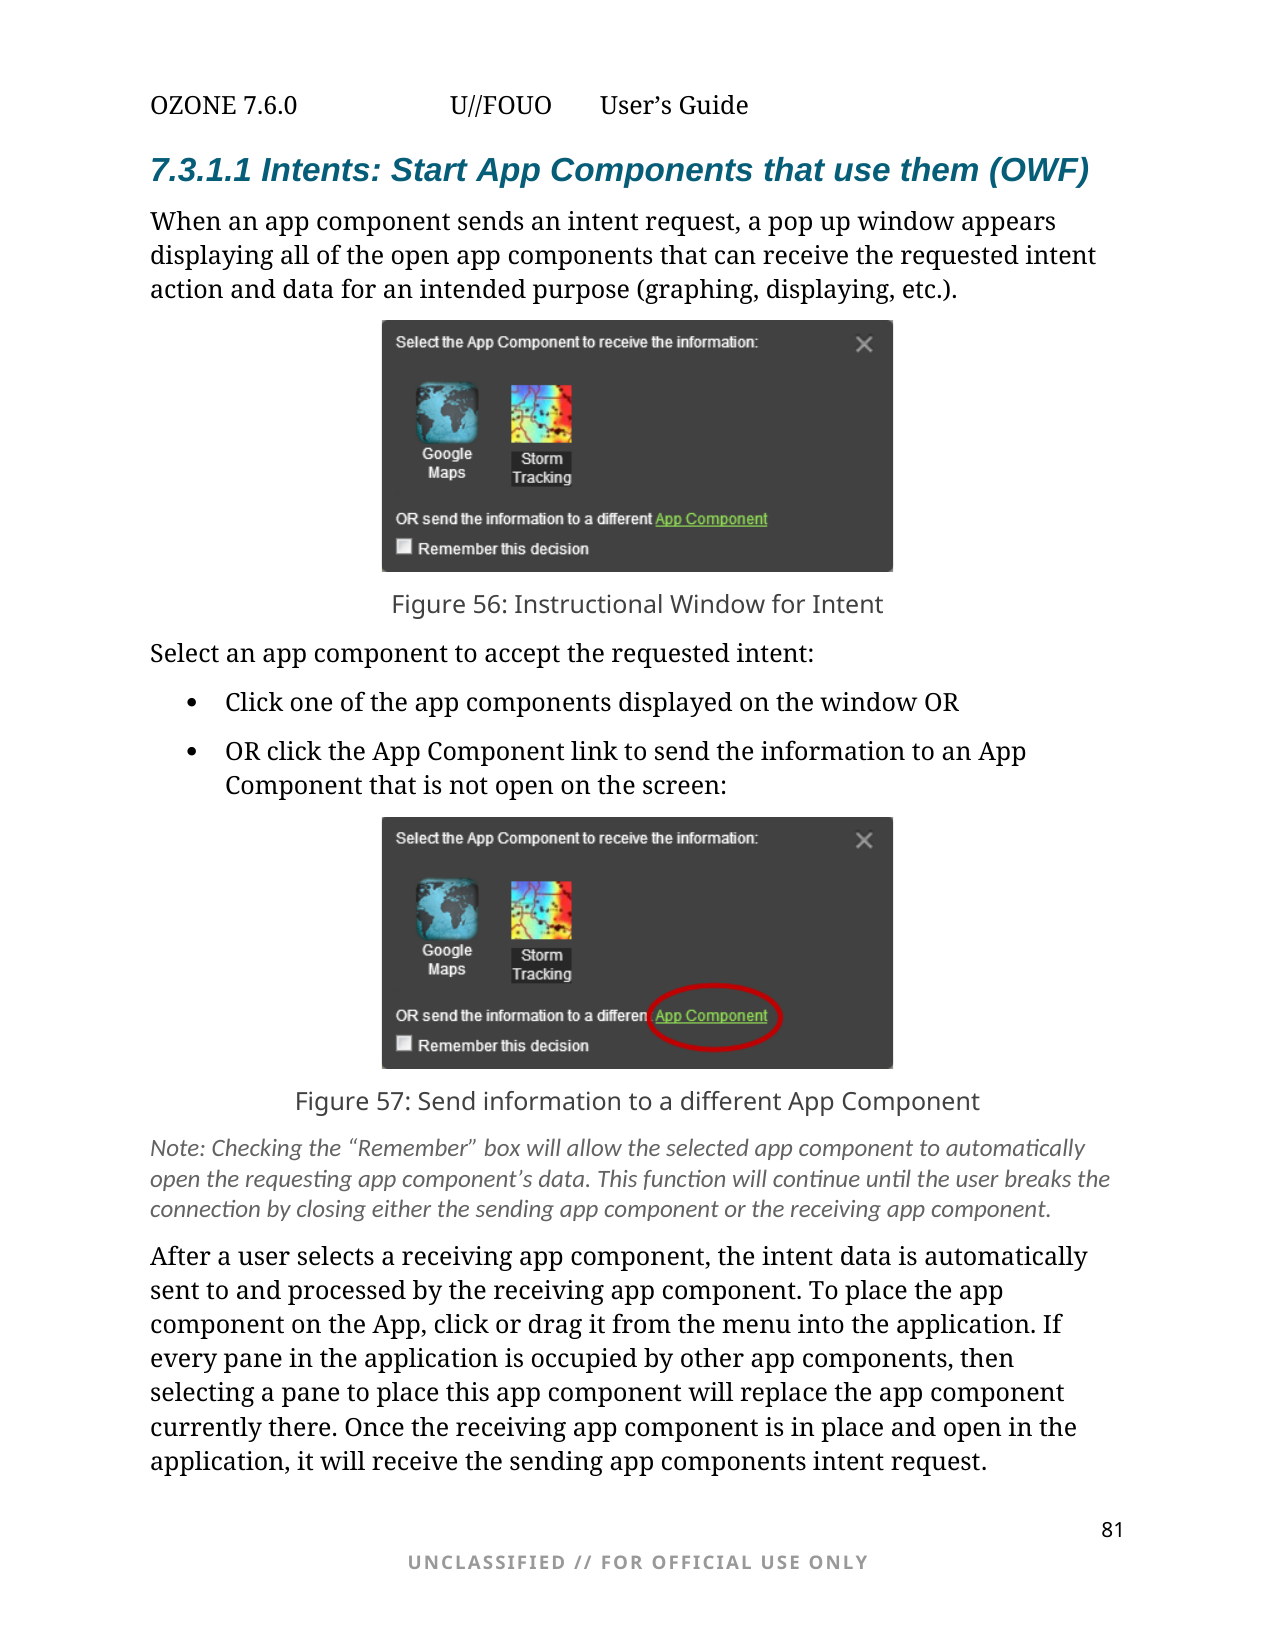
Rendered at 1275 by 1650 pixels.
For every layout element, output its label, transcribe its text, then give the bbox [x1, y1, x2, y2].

text After a user selects a receiving app component, the intent data is automatically sent to and processed by the receiving app component. To place the app component on the App, click or drag it from the menu into the application. If every pane in the application is occupied by other app components, then selecting a pane to place this app component will replace the app component currently there. Once the receiving app component is in place and open in the application, it will receive the sending app components intent request. [150, 1239, 1125, 1477]
list OR click the App Component link to send the information to an App Component that is not open on the screen: [187, 734, 1125, 802]
subtitle Intents: Start App Components that use them (OWF) [150, 150, 1125, 188]
picture [381, 817, 894, 1069]
text When an app component sends an intent request, a pop up window appears displaying all of the open app components that can receive the requested intent action and data for an intended purpose (graphing, displaying, etc.). [150, 203, 1125, 306]
list Click one of the app components displayed on the window OR [187, 685, 1125, 719]
text Note: Checking the “Remember” box will allow the selected app component to automatically open the requesting app component’s data. This function will continue until the user breaks the connection by closing either the sending app component or the receiving app component. [150, 1132, 1125, 1224]
text Figure 57: Send information to a different App Component [150, 1083, 1125, 1117]
text Select an app component to accept the requested intent: [150, 636, 1125, 670]
picture [381, 320, 894, 572]
text Figure 56: Instructional Window for Intent [150, 587, 1125, 621]
